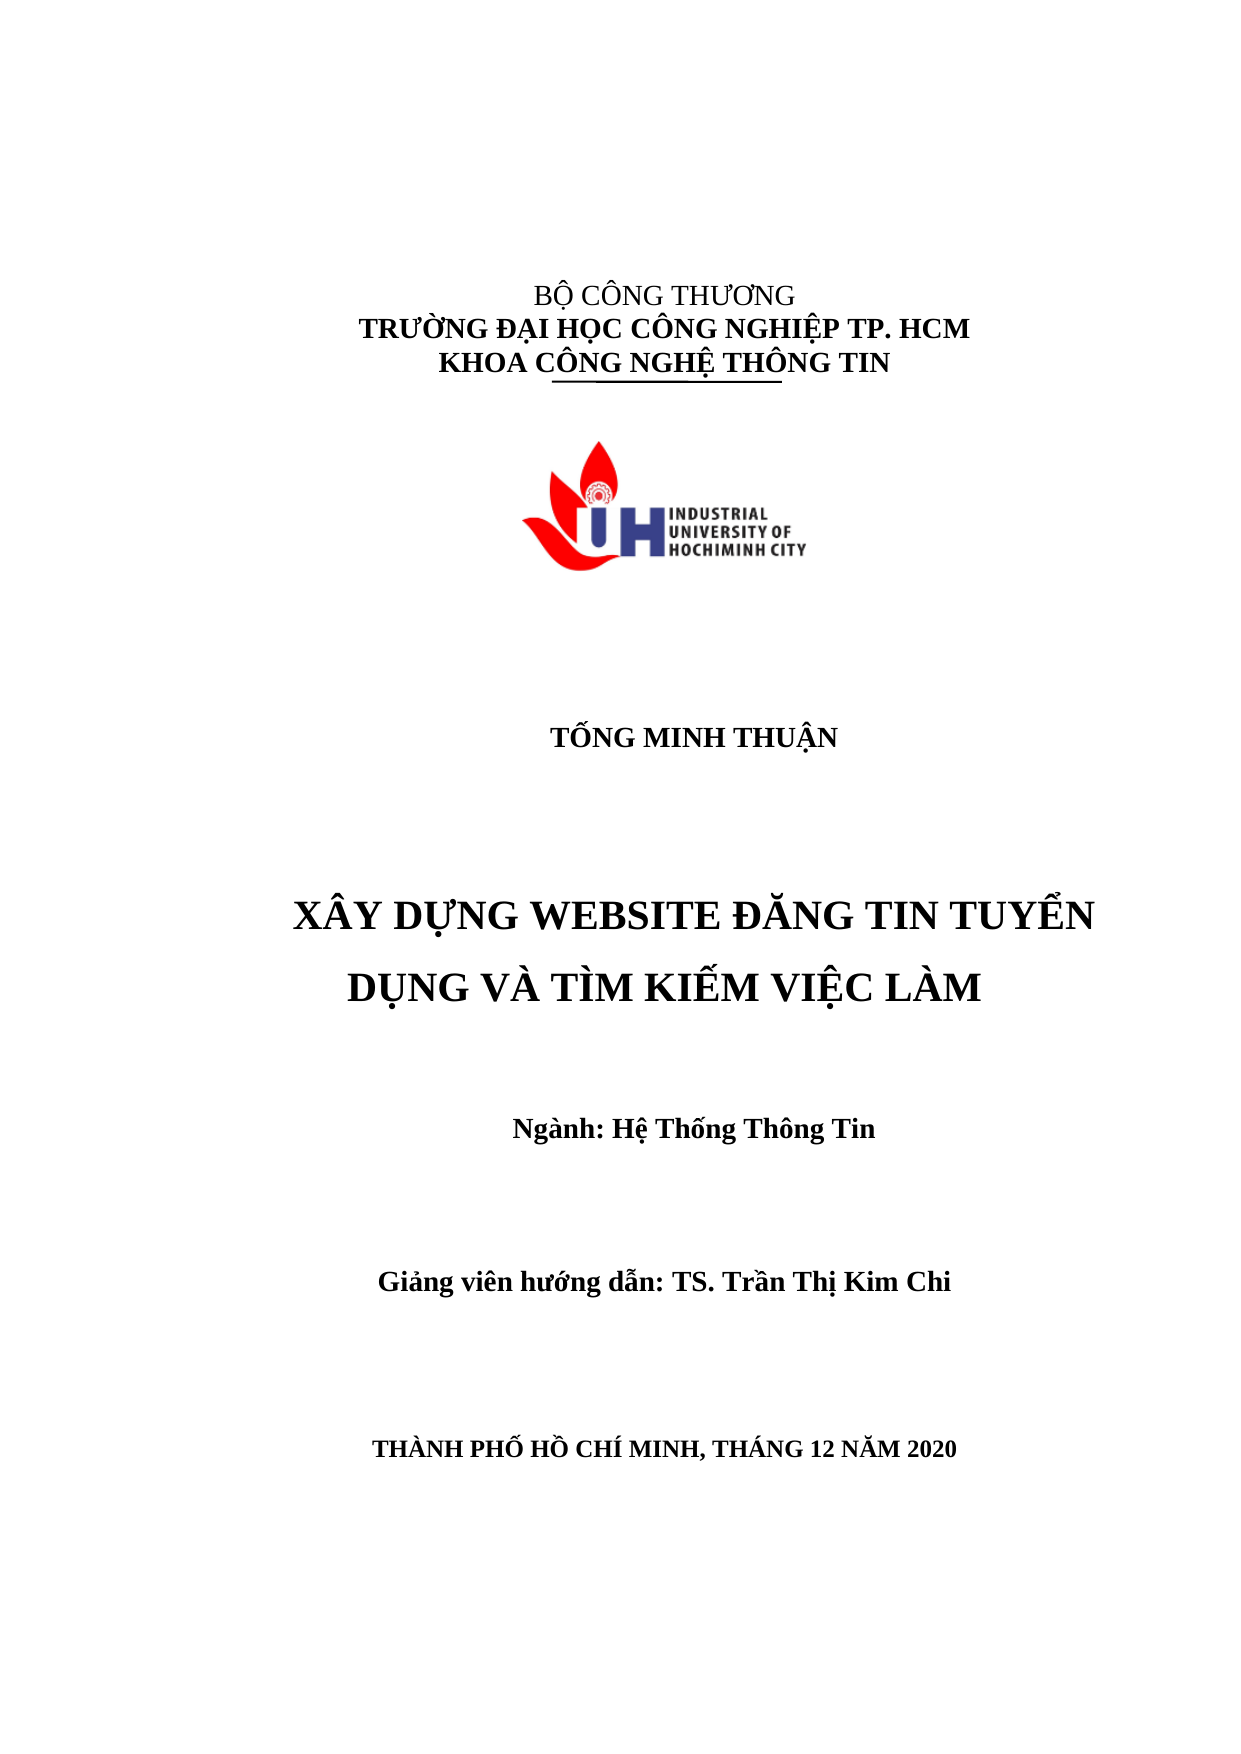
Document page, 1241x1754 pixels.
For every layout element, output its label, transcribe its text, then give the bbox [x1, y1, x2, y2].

text KHOA CÔNG NGHỆ THÔNG TIN [207, 345, 1122, 378]
picture [522, 441, 807, 572]
text BỘ CÔNG THƯƠNG [207, 278, 1122, 311]
text XÂY DỰNG WEBSITE ĐĂNG TIN TUYỂN DỤNG VÀ TÌM KIẾM VIỆC LÀM [207, 890, 1122, 1010]
text Ngành: Hệ Thống Thông Tin [207, 1111, 1122, 1145]
text THÀNH PHỐ HỒ CHÍ MINH, THÁNG 12 NĂM 2020 [207, 1434, 1122, 1463]
text TỐNG MINH THUẬN [207, 721, 1122, 754]
text Giảng viên hướng dẫn: TS. Trần Thị Kim Chi [207, 1264, 1122, 1298]
text TRƯỜNG ĐẠI HỌC CÔNG NGHIỆP TP. HCM [207, 311, 1122, 345]
